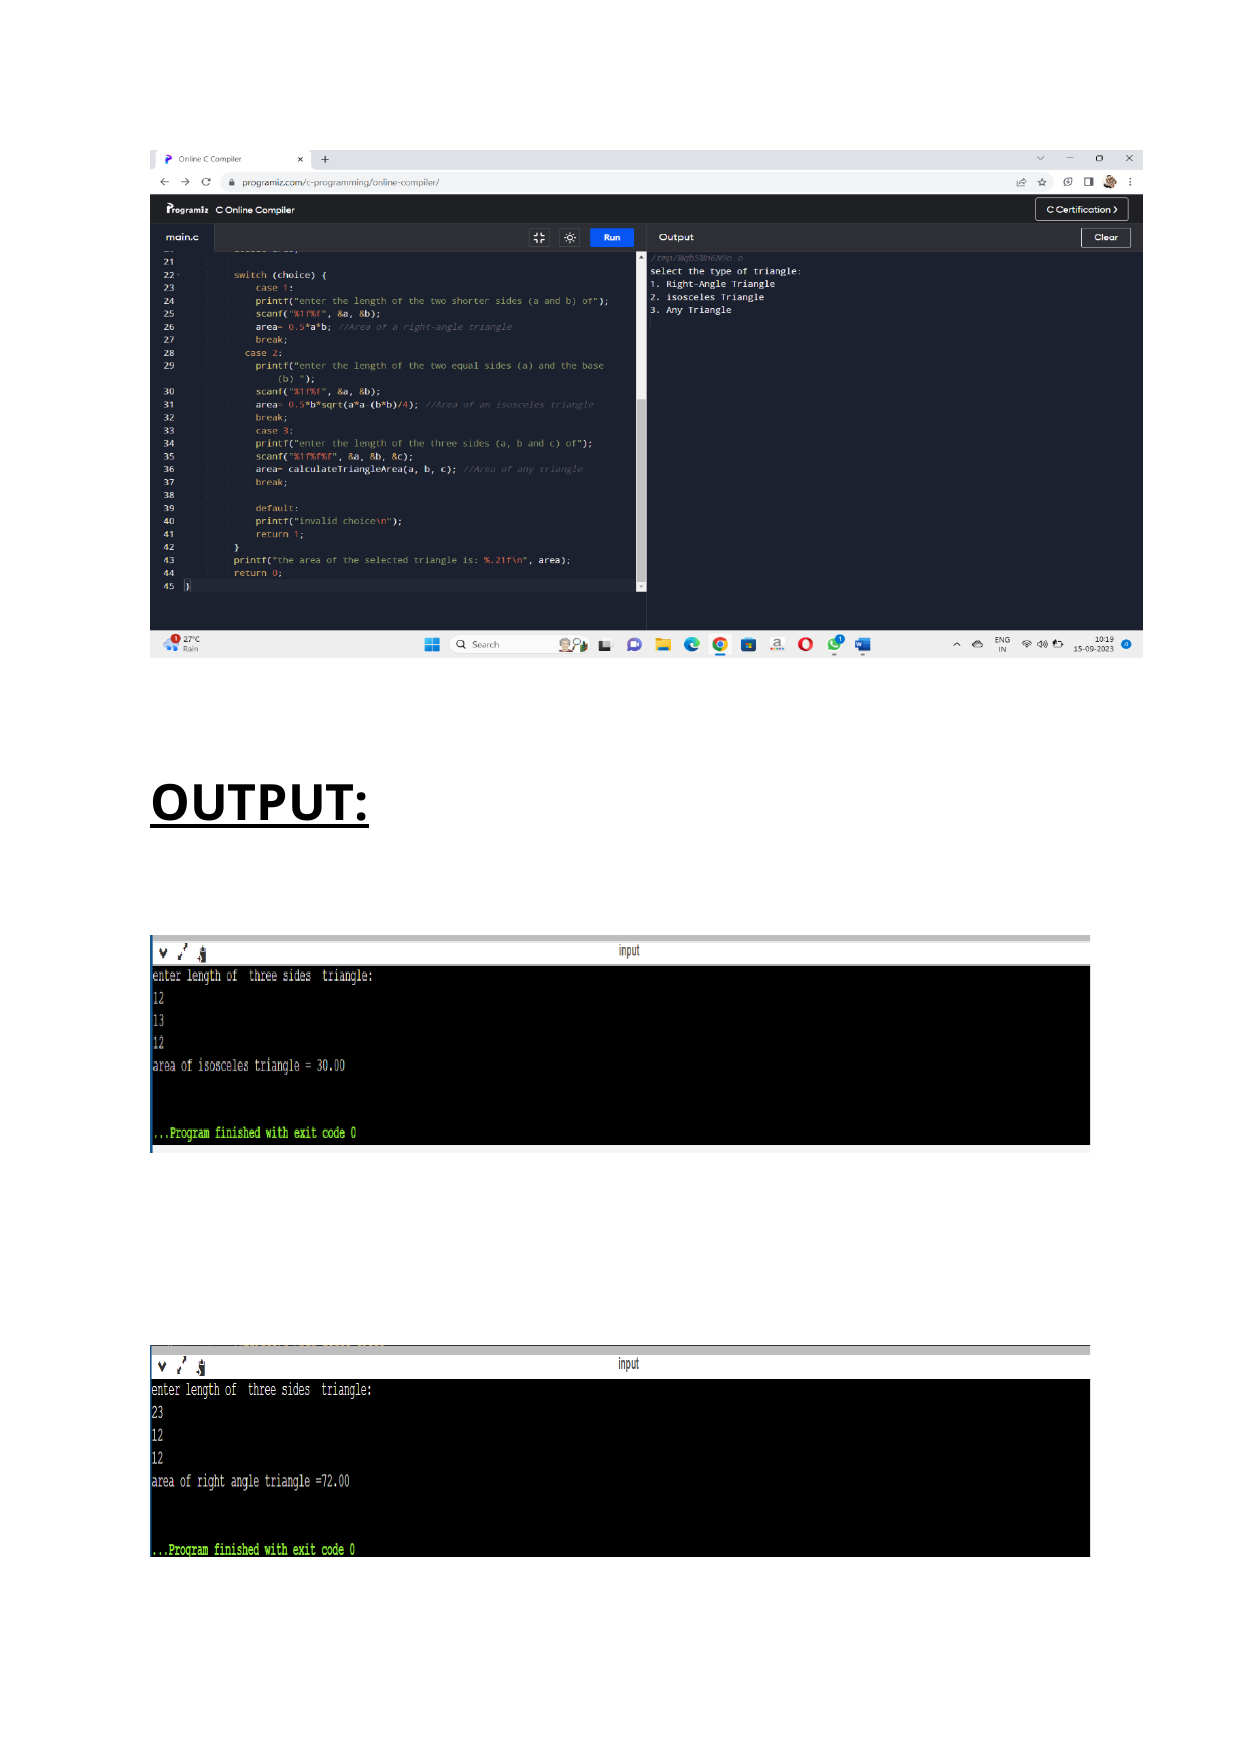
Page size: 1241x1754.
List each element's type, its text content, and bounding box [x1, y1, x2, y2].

picture [150, 1345, 1091, 1557]
text OUTPUT: [150, 767, 1090, 835]
picture [150, 935, 1091, 1153]
picture [150, 150, 1143, 658]
